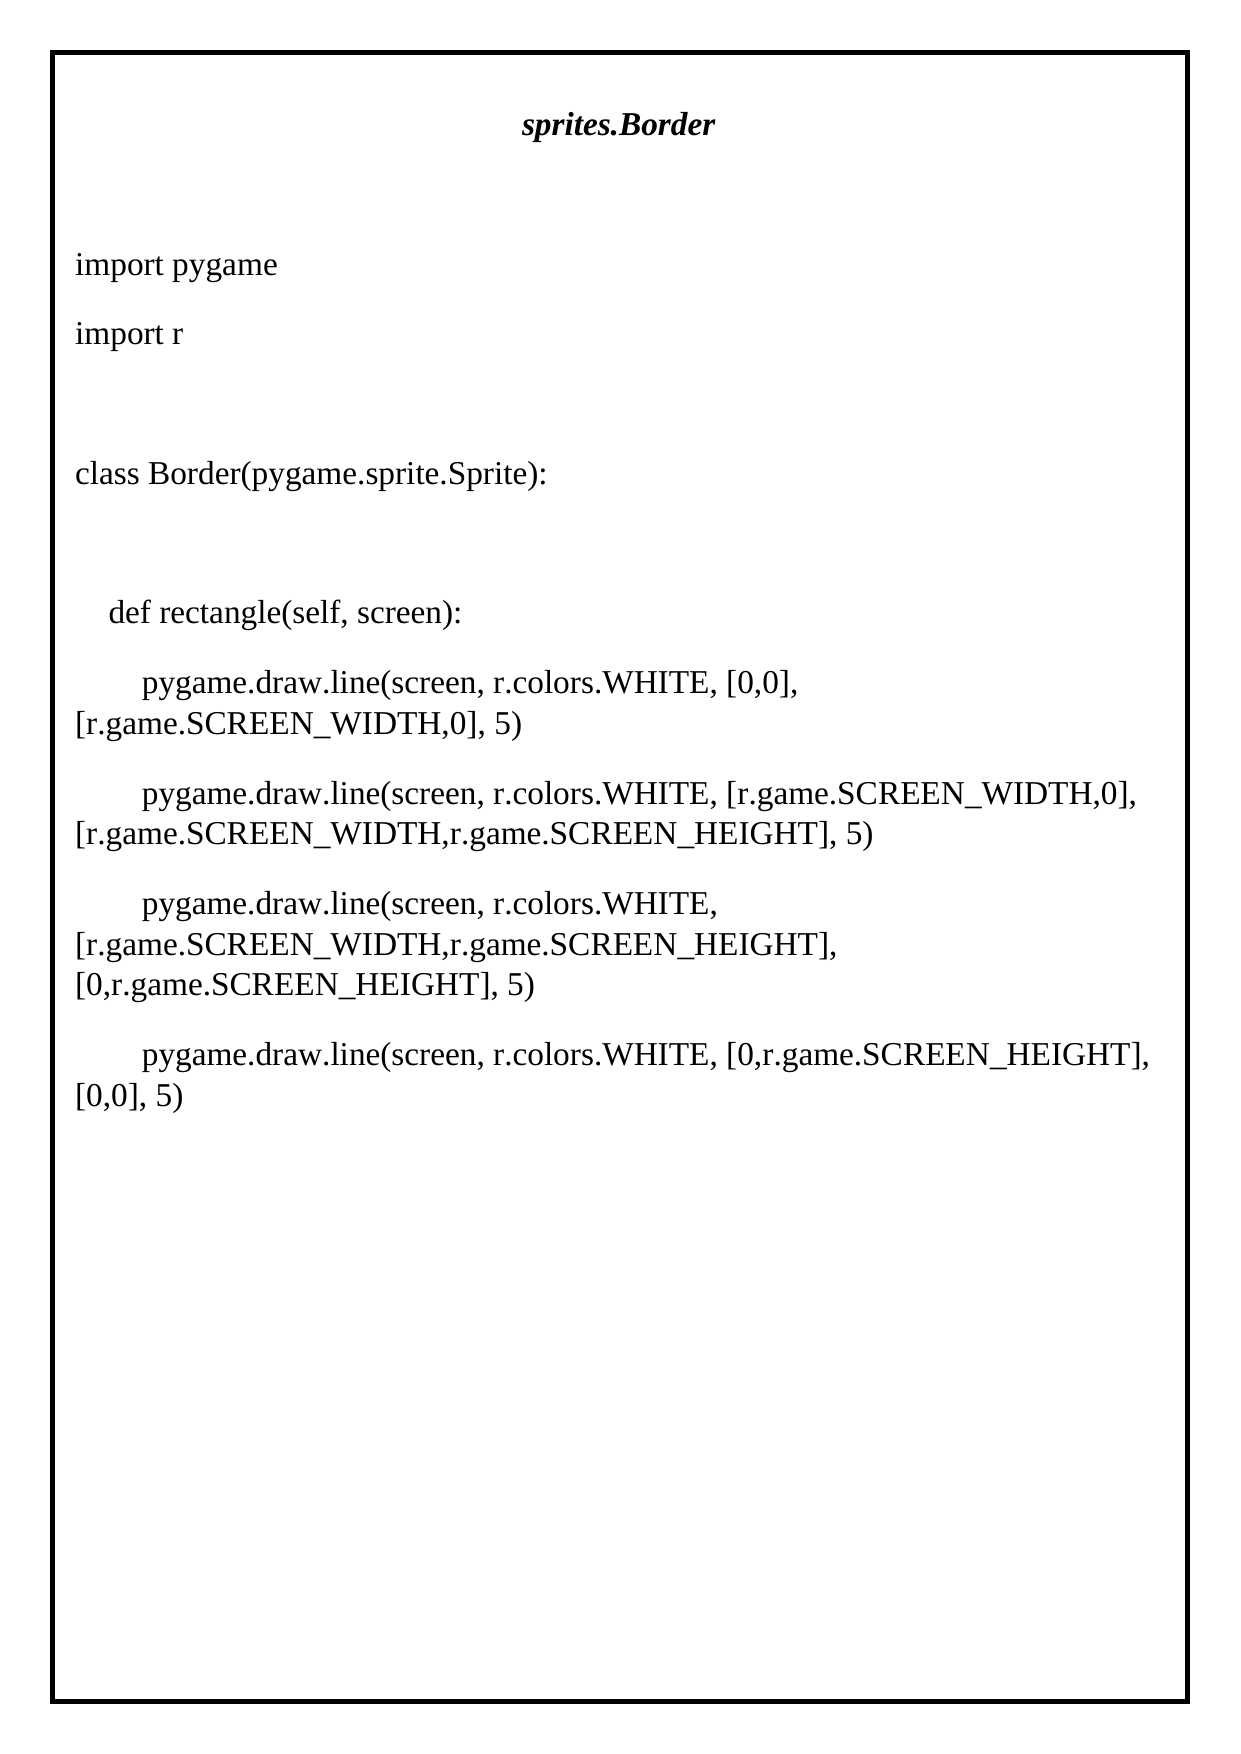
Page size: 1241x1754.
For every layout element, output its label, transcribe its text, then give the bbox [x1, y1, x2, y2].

text import r [75, 313, 1165, 352]
text import pygame [75, 244, 1165, 282]
text class Border(pygame.sprite.Sprite): [75, 453, 1165, 491]
text pygame.draw.line(screen, r.colors.WHITE, [r.game.SCREEN_WIDTH,r.game.SCREEN_HEIGHT],[0,r.game.SCREEN_HEIGHT], 5) [75, 883, 1165, 1003]
text pygame.draw.line(screen, r.colors.WHITE, [0,0],[r.game.SCREEN_WIDTH,0], 5) [75, 662, 1165, 741]
text pygame.draw.line(screen, r.colors.WHITE, [r.game.SCREEN_WIDTH,0],[r.game.SCREEN_WIDTH,r.game.SCREEN_HEIGHT], 5) [75, 773, 1165, 852]
text sprites.Border [75, 104, 1165, 142]
text pygame.draw.line(screen, r.colors.WHITE, [0,r.game.SCREEN_HEIGHT],[0,0], 5) [75, 1034, 1165, 1113]
text def rectangle(self, screen): [75, 593, 1165, 631]
